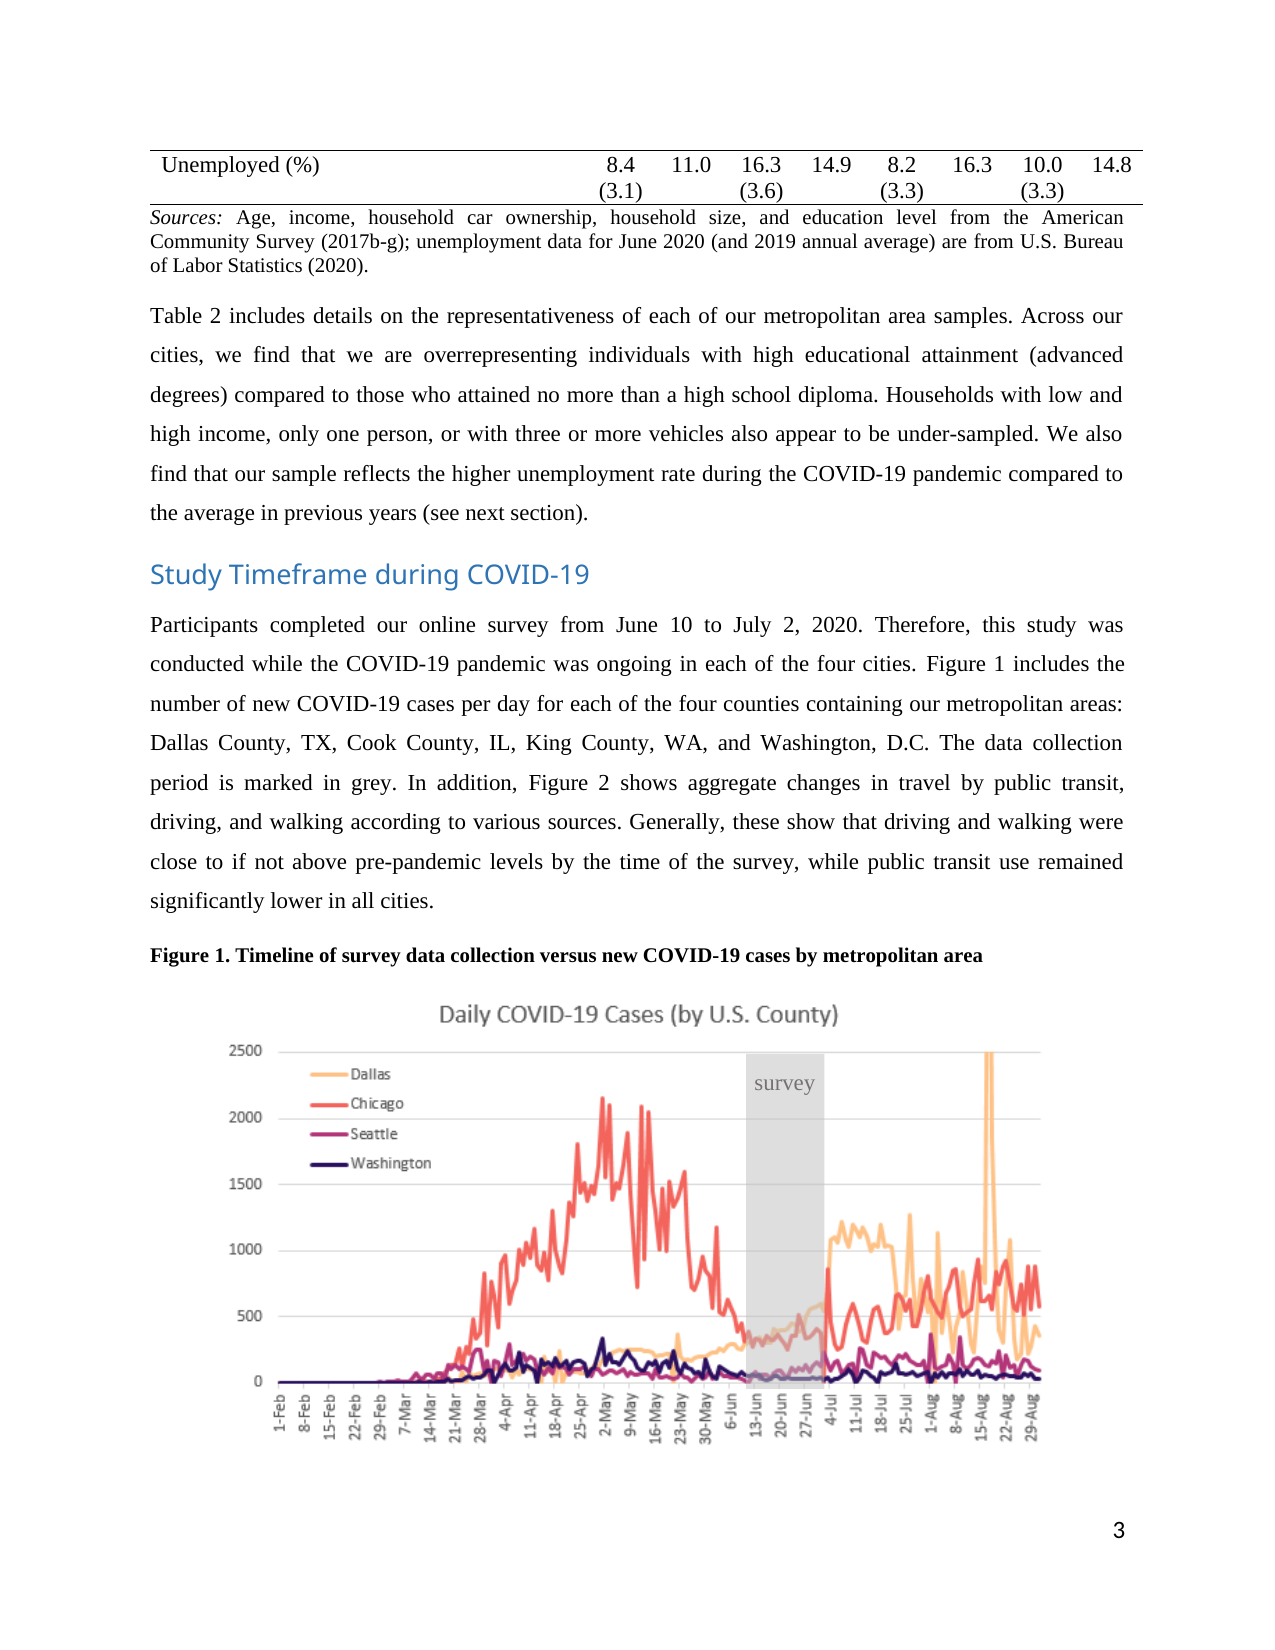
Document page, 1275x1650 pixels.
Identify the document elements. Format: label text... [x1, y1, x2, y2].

text Sources: Age, income, household car ownership, household size, and education level from the American Community Survey (2017b-g); unemployment data for June 2020 (and 2019 annual average) are from U.S. Bureau of Labor Statistics (2020). [150, 205, 1125, 277]
table_cell 16.3 (3.6) [724, 151, 799, 204]
table_cell 14.9 [799, 151, 864, 204]
subtitle Study Timeframe during COVID-19 [150, 556, 1125, 592]
table_cell 11.0 [658, 151, 724, 204]
table_cell 16.3 [939, 151, 1005, 204]
table_cell 10.0 (3.3) [1005, 151, 1080, 204]
table_cell Unemployed (%) [150, 151, 583, 204]
text Table 2 includes details on the representativeness of each of our metropolitan area samples. Across our cities, we find that we are overrepresenting individuals with high educational attainment (advanced degrees) compared to those who attained no more than a high school diploma. Households with low and high income, only one person, or with three or more vehicles also appear to be under-sampled. We also find that our sample reflects the higher unemployment rate during the COVID-19 pandemic compared to the average in previous years (see next section). [150, 302, 1125, 526]
text Figure 1. Timeline of survey data collection versus new COVID-19 cases by metropolitan area [150, 943, 1125, 967]
table_cell 8.2 (3.3) [864, 151, 939, 204]
table_cell 8.4 (3.1) [583, 151, 658, 204]
text Participants completed our online survey from June 10 to July 2, 2020. Therefore, this study was conducted while the COVID-19 pandemic was ongoing in each of the four cities. Figure 1 includes the number of new COVID-19 cases per day for each of the four counties containing our metropolitan areas: Dallas County, TX, Cook County, IL, King County, WA, and Washington, D.C. The data collection period is marked in grey. In addition, Figure 2 shows aggregate changes in travel by public transit, driving, and walking according to various sources. Generally, these show that driving and walking were close to if not above pre-pandemic levels by the time of the survey, while public transit use remained significantly lower in all cities. [150, 611, 1125, 913]
picture [221, 988, 1054, 1452]
table_cell 14.8 [1080, 151, 1143, 204]
